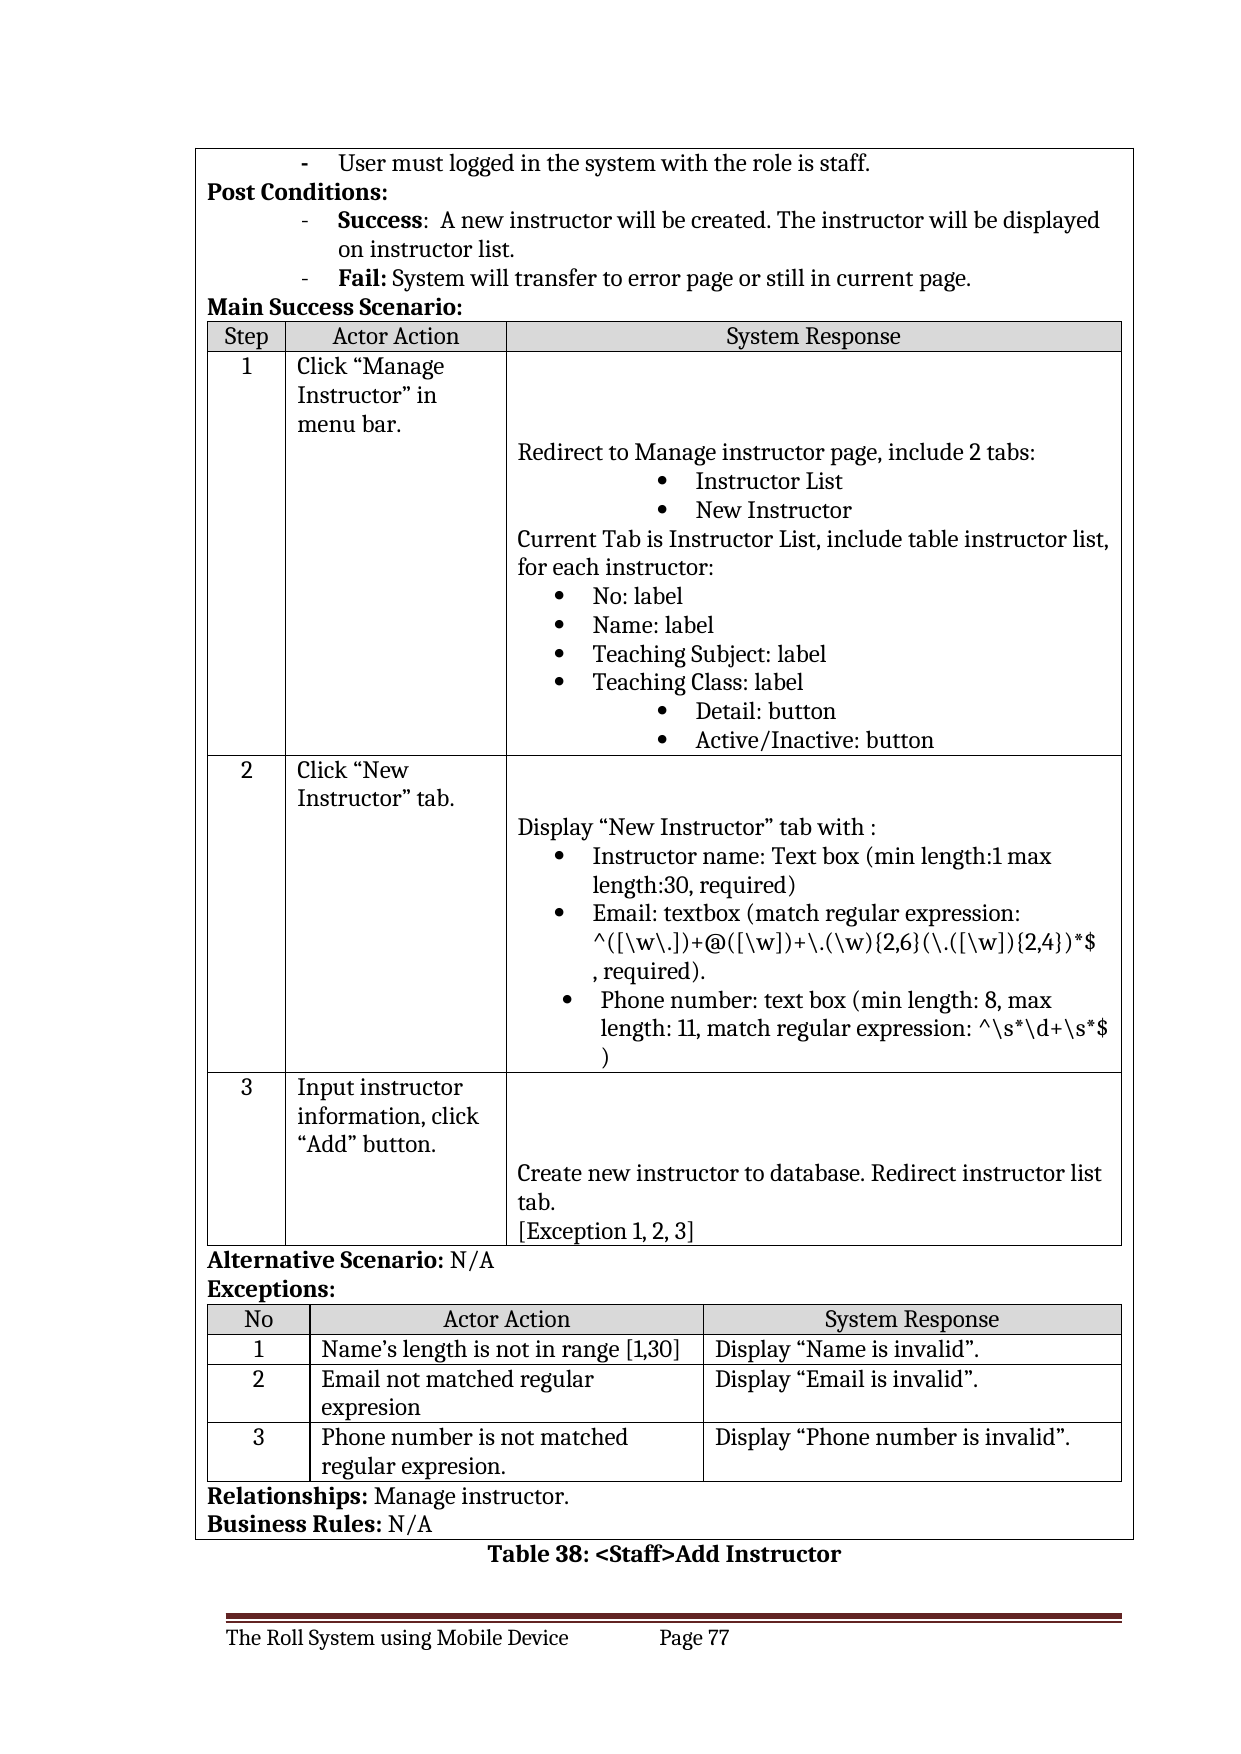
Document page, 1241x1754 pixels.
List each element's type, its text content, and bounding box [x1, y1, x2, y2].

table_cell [196, 149, 1133, 1539]
